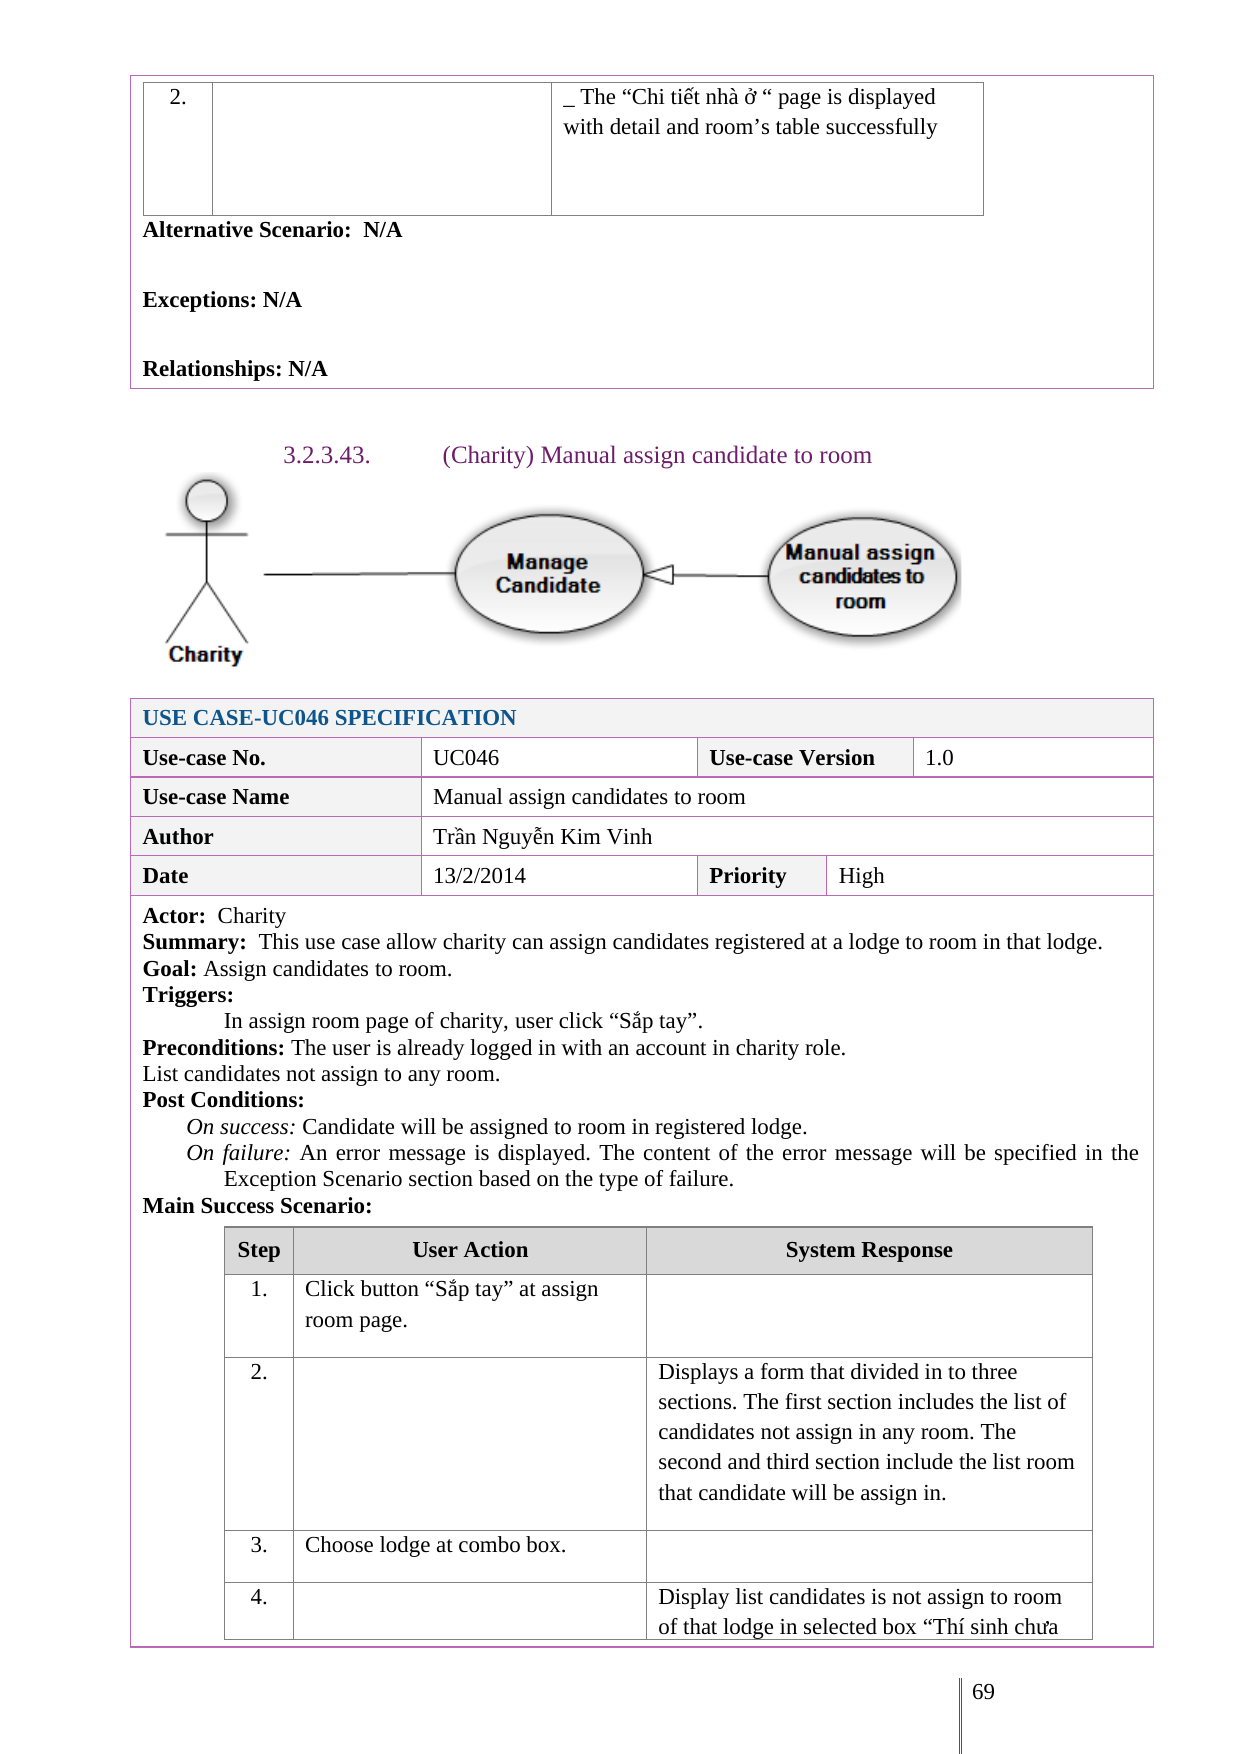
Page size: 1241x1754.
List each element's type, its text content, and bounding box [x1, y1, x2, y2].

table_cell 13/2/2014 [422, 856, 697, 895]
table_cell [131, 76, 1153, 388]
table_cell Use-case Version [698, 738, 913, 776]
table_cell 1.0 [914, 738, 1153, 776]
table_cell High [827, 856, 1153, 895]
table_cell Trần Nguyễn Kim Vinh [422, 817, 1153, 855]
picture [142, 472, 962, 673]
table_cell Use-case No. [131, 738, 421, 776]
table_cell Author [131, 817, 421, 855]
table_cell UC046 [422, 738, 697, 776]
table_cell Use-case Name [131, 778, 421, 816]
subtitle (Charity) Manual assign candidate to room [283, 440, 1165, 468]
table_cell Priority [698, 856, 826, 895]
table_cell Manual assign candidates to room [422, 778, 1153, 816]
table_header USE CASE-UC046 SPECIFICATION [131, 699, 1153, 737]
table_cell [131, 896, 1153, 1646]
table_cell Date [131, 856, 421, 895]
